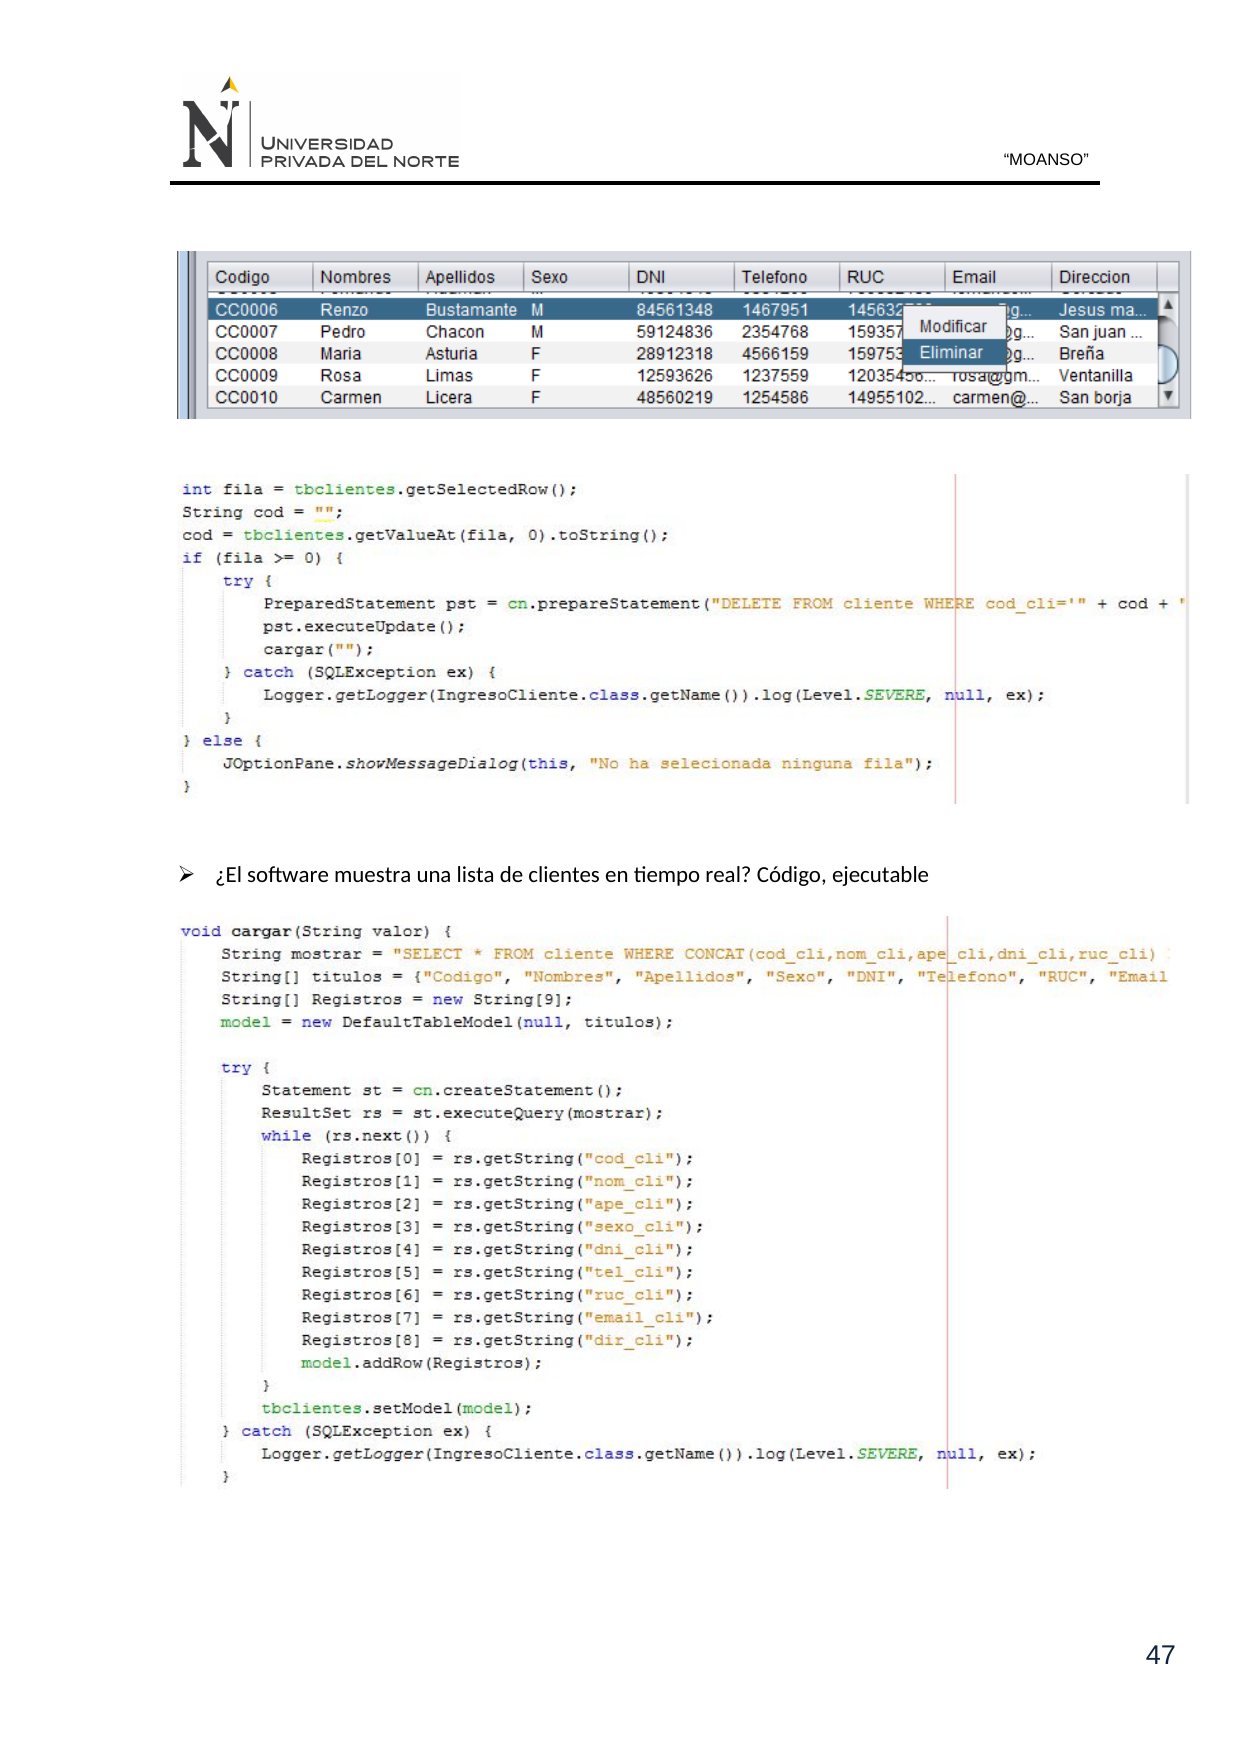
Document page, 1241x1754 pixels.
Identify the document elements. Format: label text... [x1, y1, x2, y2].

list ¿El software muestra una lista de clientes en tiempo real? Código, ejecutable [177, 860, 1092, 888]
picture [177, 251, 1192, 419]
picture [177, 474, 1190, 804]
picture [177, 916, 1170, 1489]
picture [181, 73, 462, 169]
